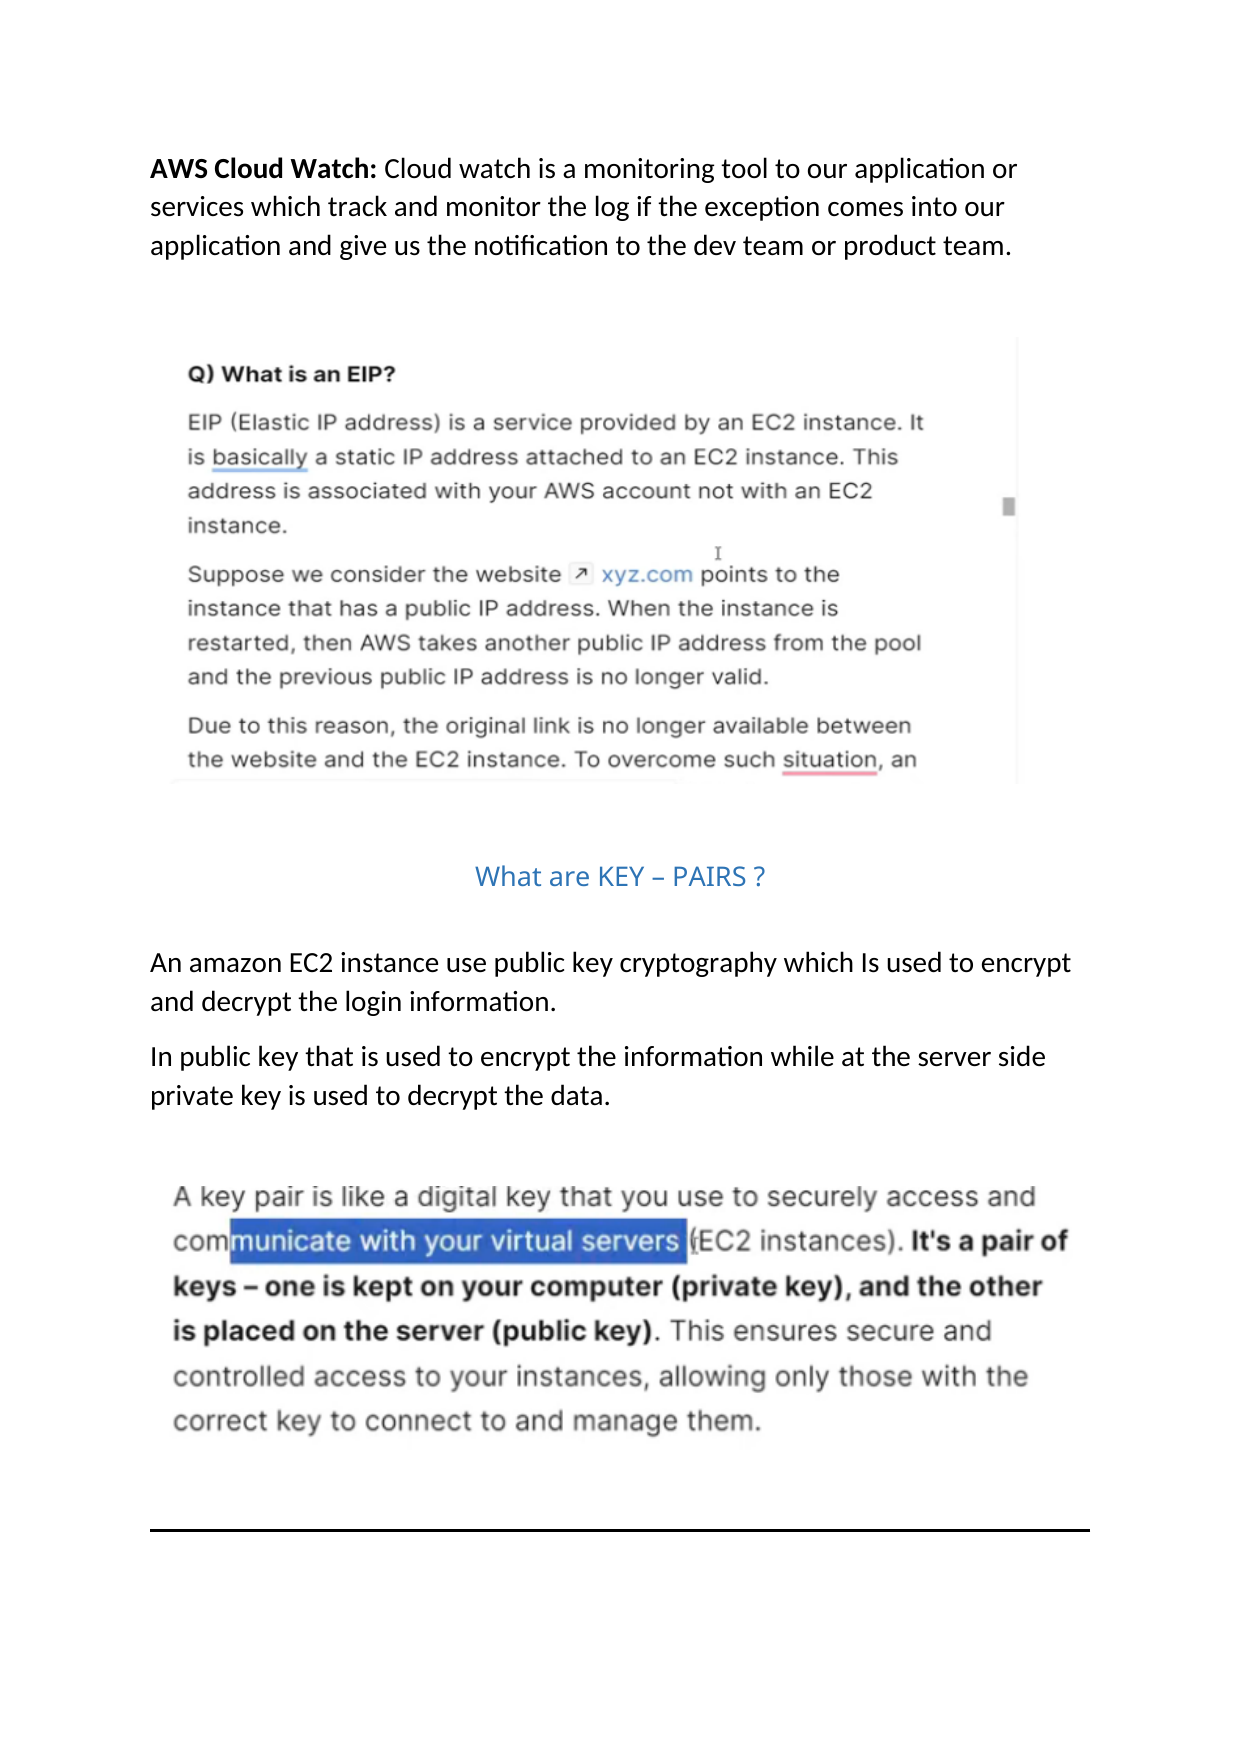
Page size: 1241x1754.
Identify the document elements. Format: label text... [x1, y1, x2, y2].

picture [150, 337, 1041, 784]
text In public key that is used to encrypt the information while at the server side private key is used to decrypt the data. [150, 1038, 1090, 1112]
text AWS Cloud Watch: Cloud watch is a monitoring tool to our application or services which track and monitor the log if the exception comes into our application and give us the notification to the dev team or product team. [150, 150, 1090, 262]
picture [150, 1186, 1087, 1473]
text An amazon EC2 instance use public key cryptography which Is used to encrypt and decrypt the login information. [150, 944, 1090, 1019]
subtitle What are KEY – PAIRS ? [150, 858, 1090, 895]
